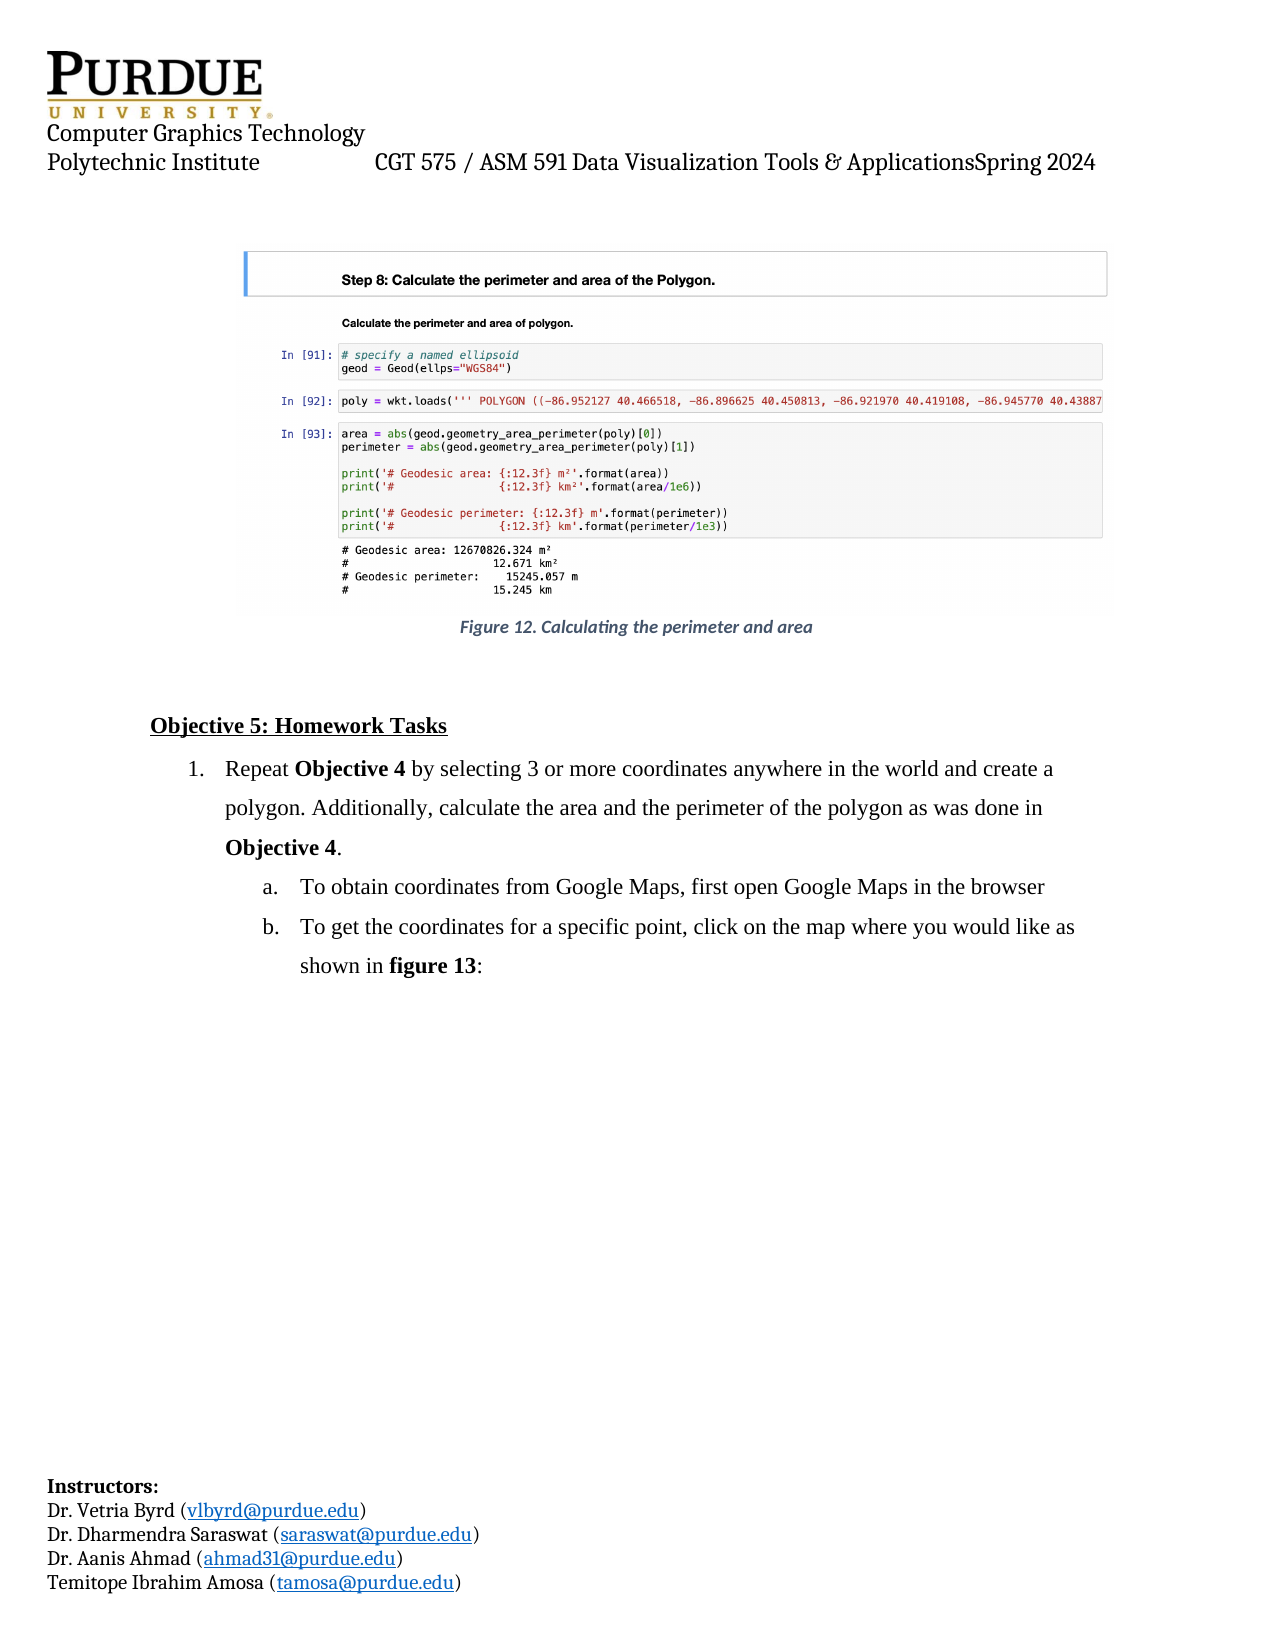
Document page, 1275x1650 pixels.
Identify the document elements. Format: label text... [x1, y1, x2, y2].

text Objective 5: Homework Tasks [150, 712, 1125, 738]
picture [46, 50, 273, 119]
list Repeat Objective 4 by selecting 3 or more coordinates anywhere in the world and create a polygon. Additionally, calculate the area and the perimeter of the polygon as was done in Objective 4. [187, 755, 1125, 860]
list To get the coordinates for a specific point, click on the map where you would like as shown in figure 13: [262, 913, 1125, 978]
text Figure 12. Calculating the perimeter and area [150, 615, 1125, 638]
list To obtain coordinates from Google Maps, first open Google Maps in the browser [262, 873, 1125, 899]
picture [235, 243, 1115, 616]
